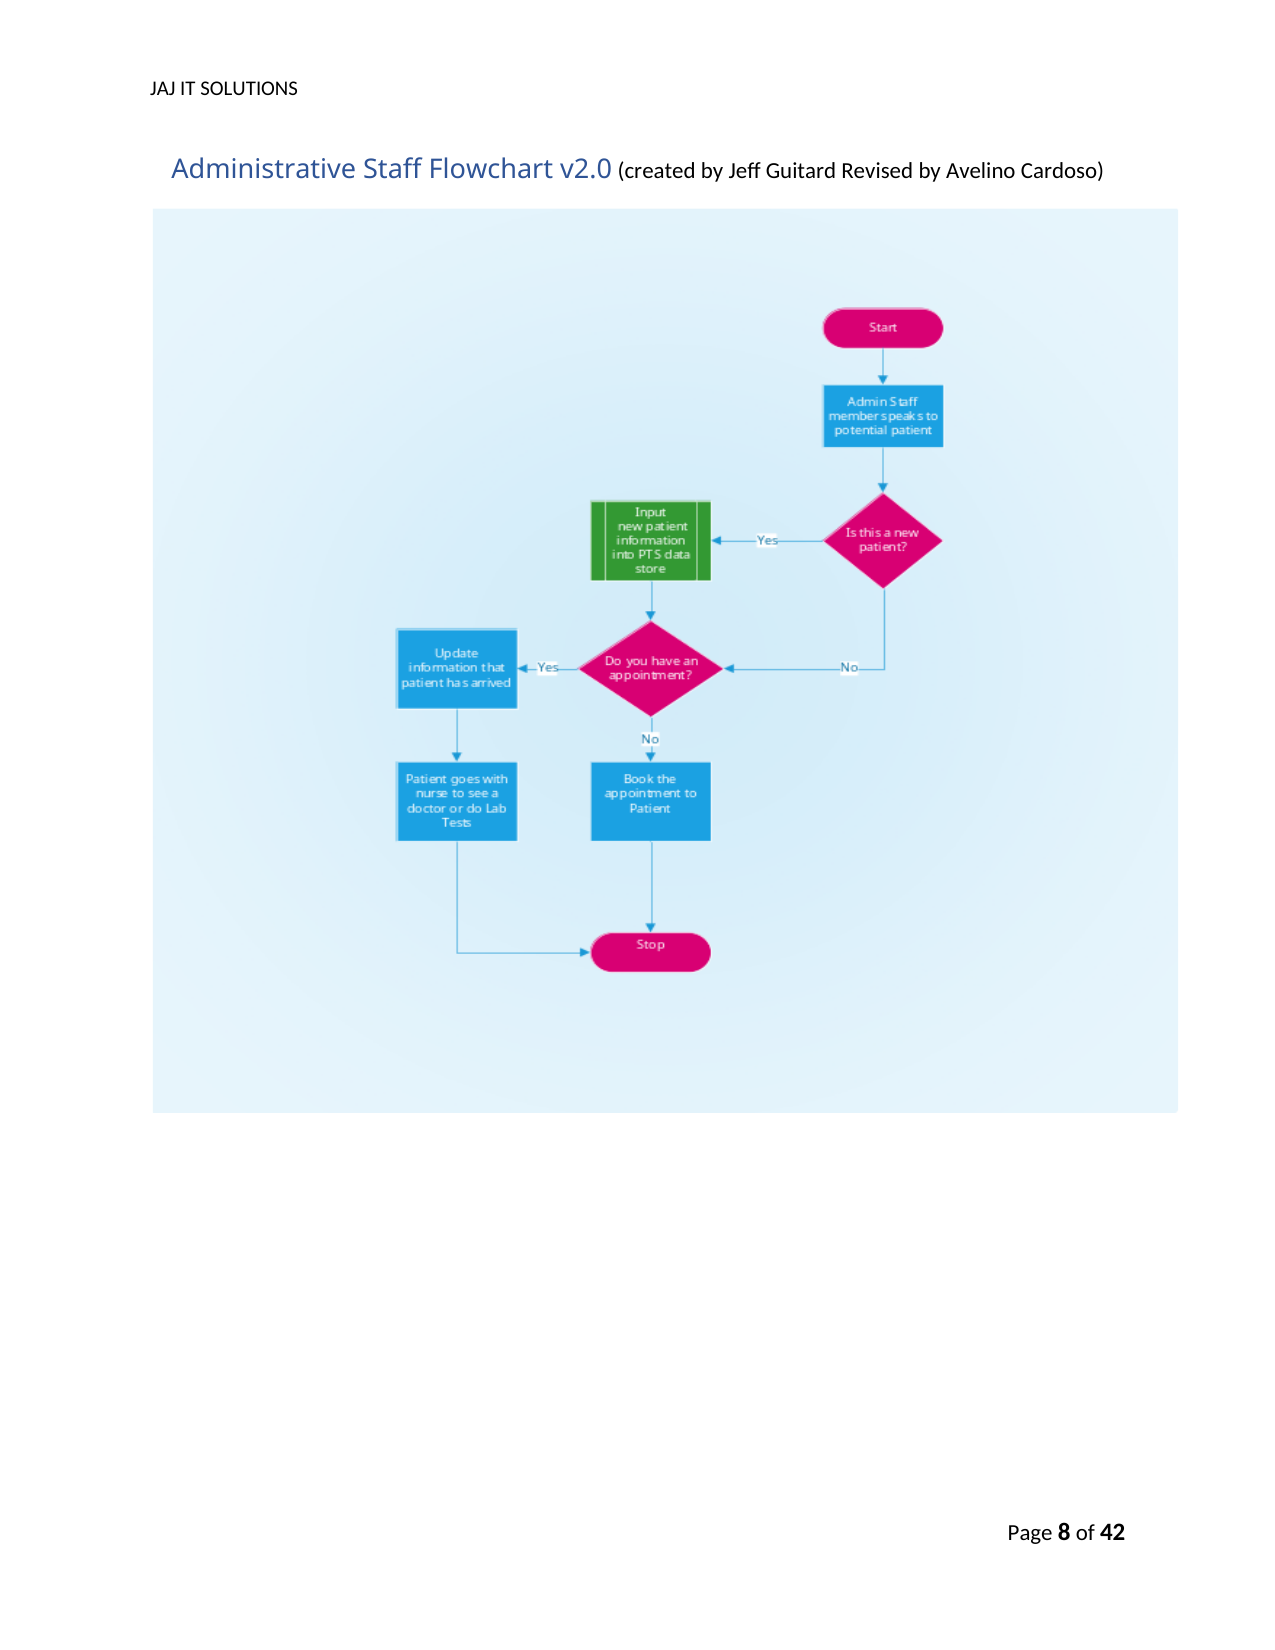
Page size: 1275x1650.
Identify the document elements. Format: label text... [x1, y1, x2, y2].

text Administrative Staff Flowchart v2.0 (created by Jeff Guitard Revised by Avelino Cardoso) [150, 150, 1125, 187]
